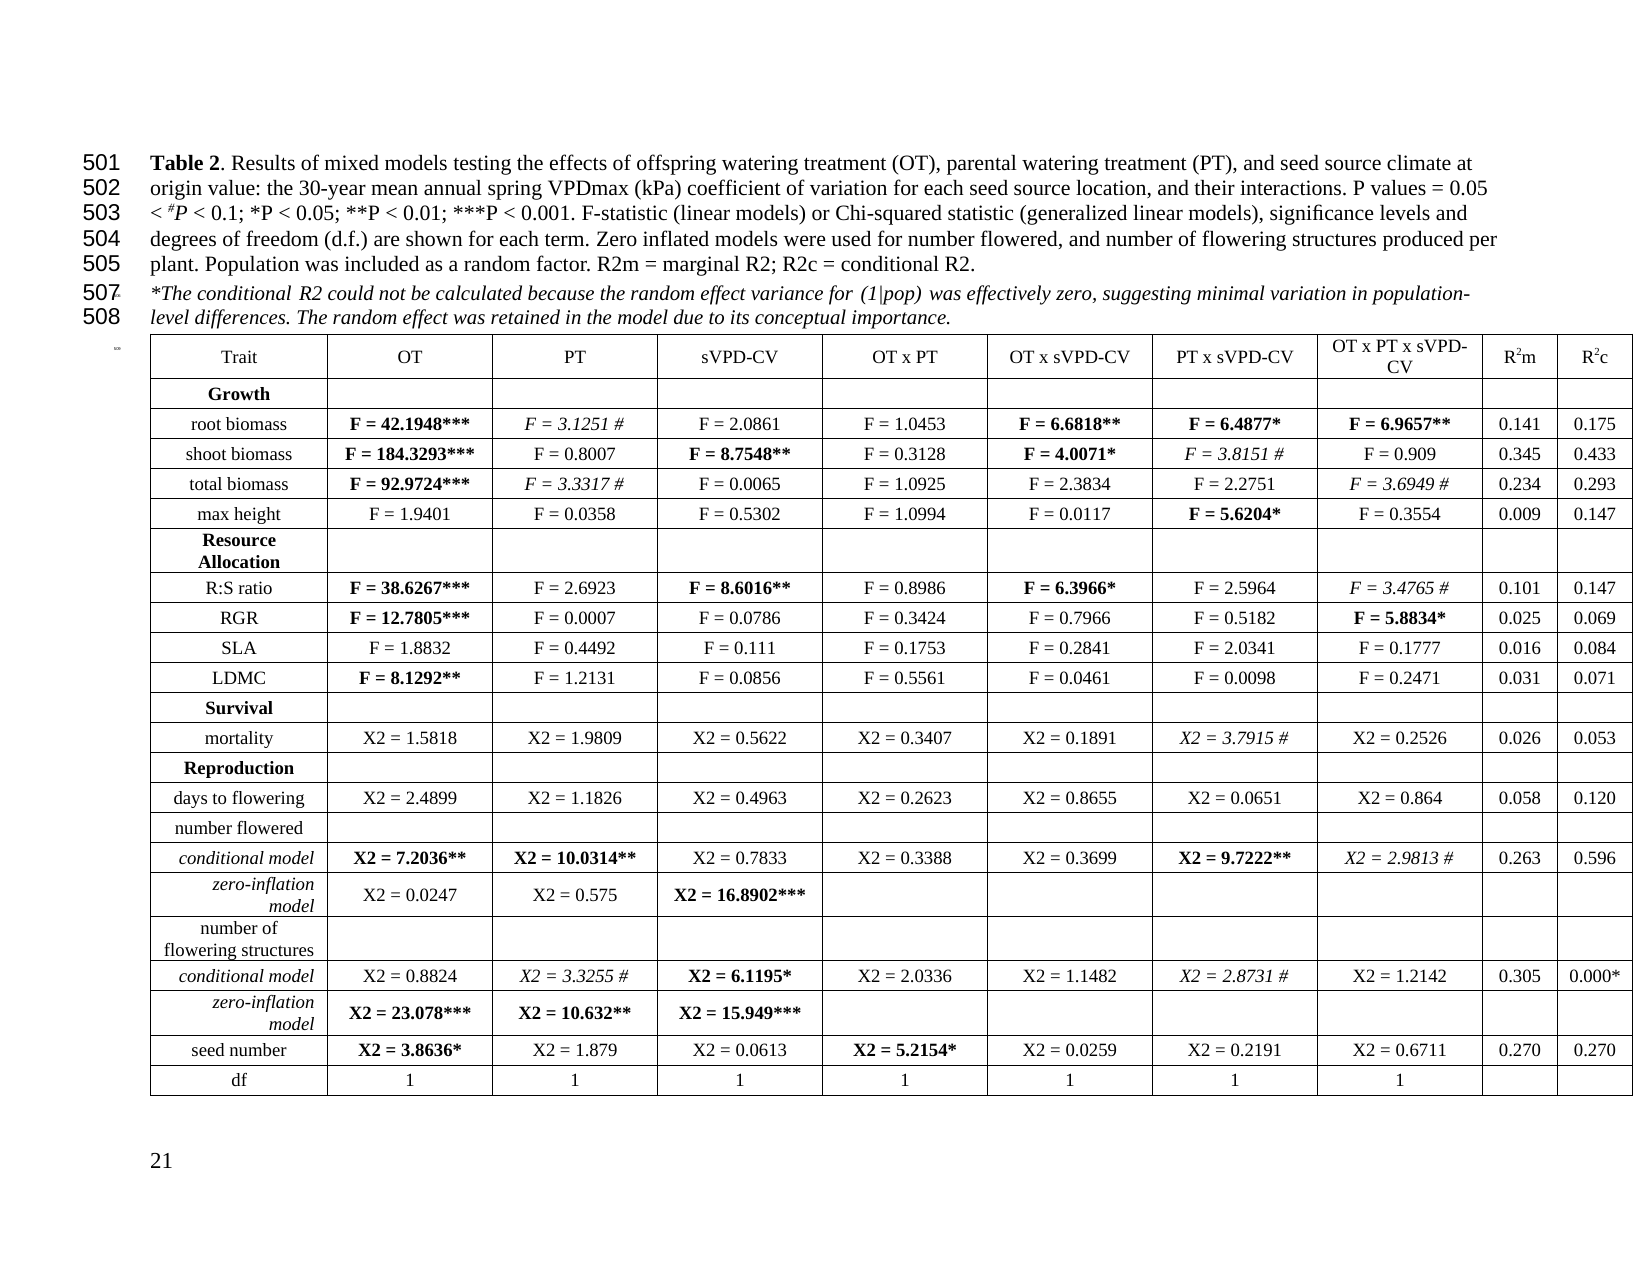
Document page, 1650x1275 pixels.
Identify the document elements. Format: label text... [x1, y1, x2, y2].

table_cell F = 0.0786 [658, 603, 822, 632]
table_cell 0.101 [1483, 573, 1557, 602]
table_cell 0.147 [1558, 499, 1632, 528]
table_cell F = 0.3128 [823, 439, 987, 468]
table_cell F = 0.3424 [823, 603, 987, 632]
table_cell 0.026 [1483, 723, 1557, 752]
table_cell F = 6.9657** [1318, 409, 1482, 438]
table_cell [988, 991, 1152, 1034]
table_cell [658, 917, 822, 960]
table_cell conditional model [151, 961, 327, 990]
table_cell X2 = 3.8636* [328, 1036, 492, 1064]
table_cell F = 1.2131 [493, 663, 657, 692]
table_header PT [493, 335, 657, 378]
table_cell [988, 529, 1152, 572]
table_cell X2 = 6.1195* [658, 961, 822, 990]
table_cell 1 [658, 1066, 822, 1094]
table_cell F = 0.8007 [493, 439, 657, 468]
table_cell [1153, 917, 1317, 960]
table_cell X2 = 7.2036** [328, 843, 492, 872]
table_cell F = 0.8986 [823, 573, 987, 602]
table_cell 0.031 [1483, 663, 1557, 692]
table_cell F = 3.8151 # [1153, 439, 1317, 468]
table_cell X2 = 0.5622 [658, 723, 822, 752]
table_cell F = 3.4765 # [1318, 573, 1482, 602]
table_cell LDMC [151, 663, 327, 692]
table_cell root biomass [151, 409, 327, 438]
table_cell [1483, 529, 1557, 572]
table_cell 0.175 [1558, 409, 1632, 438]
table_cell F = 3.6949 # [1318, 469, 1482, 498]
table_cell [1153, 991, 1317, 1034]
table_cell X2 = 10.0314** [493, 843, 657, 872]
table_cell [1318, 917, 1482, 960]
table_cell X2 = 0.1891 [988, 723, 1152, 752]
table_cell X2 = 1.1482 [988, 961, 1152, 990]
table_header sVPD-CV [658, 335, 822, 378]
table_cell [328, 529, 492, 572]
table_cell F = 6.4877* [1153, 409, 1317, 438]
table_cell F = 2.5964 [1153, 573, 1317, 602]
table_cell F = 0.5561 [823, 663, 987, 692]
table_cell 1 [988, 1066, 1152, 1094]
table_cell 0.433 [1558, 439, 1632, 468]
table_cell [988, 693, 1152, 722]
table_cell X2 = 15.949*** [658, 991, 822, 1034]
table_cell 0.058 [1483, 783, 1557, 812]
table_cell 0.120 [1558, 783, 1632, 812]
table_cell Resource Allocation [151, 529, 327, 572]
table_cell [1558, 529, 1632, 572]
table_cell F = 2.0861 [658, 409, 822, 438]
table_cell [823, 917, 987, 960]
table_cell [1318, 529, 1482, 572]
table_cell [493, 693, 657, 722]
table_cell 1 [328, 1066, 492, 1094]
table_cell X2 = 0.8655 [988, 783, 1152, 812]
table_cell [1153, 753, 1317, 782]
table_cell RGR [151, 603, 327, 632]
table_header PT x sVPD-CV [1153, 335, 1317, 378]
table_cell F = 3.3317 # [493, 469, 657, 498]
table_cell [823, 753, 987, 782]
table_cell X2 = 1.879 [493, 1036, 657, 1064]
table_cell F = 2.0341 [1153, 633, 1317, 662]
table_cell [1153, 379, 1317, 408]
table_cell [1558, 693, 1632, 722]
table_cell [328, 693, 492, 722]
table_cell F = 3.1251 # [493, 409, 657, 438]
table_cell [493, 379, 657, 408]
table_cell F = 8.7548** [658, 439, 822, 468]
table_cell [1318, 991, 1482, 1034]
table_cell [493, 917, 657, 960]
table_cell SLA [151, 633, 327, 662]
table_cell F = 0.0358 [493, 499, 657, 528]
table_cell number flowered [151, 813, 327, 842]
table_cell [1483, 693, 1557, 722]
table_cell [1558, 1066, 1632, 1094]
table_cell F = 0.1777 [1318, 633, 1482, 662]
table_cell [328, 917, 492, 960]
table_cell 0.305 [1483, 961, 1557, 990]
table_cell X2 = 1.5818 [328, 723, 492, 752]
table_cell F = 8.6016** [658, 573, 822, 602]
table_cell X2 = 1.2142 [1318, 961, 1482, 990]
table_cell [1153, 813, 1317, 842]
table_cell [1153, 529, 1317, 572]
table_cell [1483, 991, 1557, 1034]
table_header OT x PT x sVPD-CV [1318, 335, 1482, 378]
table_cell F = 5.8834* [1318, 603, 1482, 632]
table_cell F = 0.909 [1318, 439, 1482, 468]
table_cell [1318, 813, 1482, 842]
table_cell [658, 379, 822, 408]
table_cell 0.025 [1483, 603, 1557, 632]
table_cell F = 6.6818** [988, 409, 1152, 438]
table_cell 0.234 [1483, 469, 1557, 498]
table_cell df [151, 1066, 327, 1094]
table_cell [1483, 1066, 1557, 1094]
table_header OT [328, 335, 492, 378]
table_cell F = 2.6923 [493, 573, 657, 602]
table_cell X2 = 10.632** [493, 991, 657, 1034]
table_cell X2 = 5.2154* [823, 1036, 987, 1064]
table_cell [823, 529, 987, 572]
table_cell [1558, 873, 1632, 916]
table_cell [1153, 693, 1317, 722]
table_cell [493, 753, 657, 782]
table_cell F = 0.0856 [658, 663, 822, 692]
table_cell X2 = 2.0336 [823, 961, 987, 990]
table_cell F = 5.6204* [1153, 499, 1317, 528]
table_cell [1483, 753, 1557, 782]
table_cell X2 = 2.4899 [328, 783, 492, 812]
table_cell 0.016 [1483, 633, 1557, 662]
table_cell [1318, 693, 1482, 722]
table_cell F = 0.0098 [1153, 663, 1317, 692]
table_cell F = 2.2751 [1153, 469, 1317, 498]
table_cell F = 0.2471 [1318, 663, 1482, 692]
table_cell [988, 873, 1152, 916]
table_cell F = 8.1292** [328, 663, 492, 692]
table_cell X2 = 0.2526 [1318, 723, 1482, 752]
table_cell [1483, 873, 1557, 916]
table_cell X2 = 3.7915 # [1153, 723, 1317, 752]
table_header Trait [151, 335, 327, 378]
table_cell [658, 693, 822, 722]
table_cell X2 = 2.8731 # [1153, 961, 1317, 990]
table_cell 0.263 [1483, 843, 1557, 872]
table_cell X2 = 1.1826 [493, 783, 657, 812]
table_cell [988, 753, 1152, 782]
table_header R2m [1483, 335, 1557, 378]
table_cell X2 = 0.4963 [658, 783, 822, 812]
table_cell 0.000* [1558, 961, 1632, 990]
table_cell X2 = 0.3699 [988, 843, 1152, 872]
table_cell 0.069 [1558, 603, 1632, 632]
table_cell conditional model [151, 843, 327, 872]
table_cell 0.009 [1483, 499, 1557, 528]
table_cell shoot biomass [151, 439, 327, 468]
table_cell F = 0.0007 [493, 603, 657, 632]
table_cell F = 0.5182 [1153, 603, 1317, 632]
table_cell X2 = 23.078*** [328, 991, 492, 1034]
table_cell Growth [151, 379, 327, 408]
table_cell [1558, 813, 1632, 842]
table_cell [1318, 753, 1482, 782]
table_cell F = 0.5302 [658, 499, 822, 528]
table_cell F = 0.1753 [823, 633, 987, 662]
table_cell 1 [493, 1066, 657, 1094]
table_cell F = 1.0925 [823, 469, 987, 498]
table_cell [328, 379, 492, 408]
table_header R2c [1558, 335, 1632, 378]
table_cell F = 0.2841 [988, 633, 1152, 662]
table_cell [658, 813, 822, 842]
table_cell 0.345 [1483, 439, 1557, 468]
table_cell 0.596 [1558, 843, 1632, 872]
table_cell 1 [1318, 1066, 1482, 1094]
table_cell [1153, 873, 1317, 916]
table_cell mortality [151, 723, 327, 752]
table_cell F = 0.0065 [658, 469, 822, 498]
table_cell 0.270 [1483, 1036, 1557, 1064]
table_cell F = 1.9401 [328, 499, 492, 528]
table_cell F = 0.111 [658, 633, 822, 662]
table_cell [1483, 379, 1557, 408]
table_cell [988, 813, 1152, 842]
table_cell number of flowering structures [151, 917, 327, 960]
table_cell X2 = 1.9809 [493, 723, 657, 752]
table_cell X2 = 0.3388 [823, 843, 987, 872]
table_cell X2 = 0.7833 [658, 843, 822, 872]
table_cell [1483, 917, 1557, 960]
table_cell F = 0.7966 [988, 603, 1152, 632]
table_header OT x PT [823, 335, 987, 378]
table_cell [658, 529, 822, 572]
table_cell X2 = 0.3407 [823, 723, 987, 752]
table_cell [1483, 813, 1557, 842]
table_cell [1558, 379, 1632, 408]
table_cell zero-inflation model [151, 991, 327, 1034]
table_cell Reproduction [151, 753, 327, 782]
table_cell days to flowering [151, 783, 327, 812]
table_cell [1318, 873, 1482, 916]
table_cell 0.084 [1558, 633, 1632, 662]
table_cell Survival [151, 693, 327, 722]
table_cell [493, 813, 657, 842]
table_cell max height [151, 499, 327, 528]
table_cell F = 1.8832 [328, 633, 492, 662]
table_cell X2 = 0.575 [493, 873, 657, 916]
table_cell F = 4.0071* [988, 439, 1152, 468]
table_cell [823, 873, 987, 916]
table_cell [988, 917, 1152, 960]
text Table 2. Results of mixed models testing the effects of offspring watering treatment (OT), parental watering treatment (PT), and seed source climate at origin value: the 30-year mean annual spring VPDmax (kPa) coefficient of variation for each seed source location, and their interactions. P values = 0.05 < #P < 0.1; *P < 0.05; **P < 0.01; ***P < 0.001. F-statistic (linear models) or Chi-squared statistic (generalized linear models), signiﬁcance levels and degrees of freedom (d.f.) are shown for each term. Zero inflated models were used for number flowered, and number of flowering structures produced per plant. Population was included as a random factor. R2m = marginal R2; R2c = conditional R2. [150, 150, 1500, 276]
table_cell X2 = 0.6711 [1318, 1036, 1482, 1064]
table_cell F = 0.3554 [1318, 499, 1482, 528]
table_cell X2 = 0.2623 [823, 783, 987, 812]
table_cell X2 = 0.0247 [328, 873, 492, 916]
table_cell X2 = 0.864 [1318, 783, 1482, 812]
table_cell X2 = 0.0259 [988, 1036, 1152, 1064]
table_cell 1 [1153, 1066, 1317, 1094]
table_cell F = 12.7805*** [328, 603, 492, 632]
table_cell 0.071 [1558, 663, 1632, 692]
table_cell X2 = 0.0613 [658, 1036, 822, 1064]
table_cell [1558, 753, 1632, 782]
table_cell [988, 379, 1152, 408]
table_cell F = 0.0461 [988, 663, 1152, 692]
table_header OT x sVPD-CV [988, 335, 1152, 378]
text *The conditional R2 could not be calculated because the random effect variance for (1|pop) was effectively zero, suggesting minimal variation in population-level differences. The random effect was retained in the model due to its conceptual importance. [150, 281, 1500, 329]
table_cell zero-inflation model [151, 873, 327, 916]
table_cell [328, 813, 492, 842]
table_cell F = 38.6267*** [328, 573, 492, 602]
table_cell [823, 813, 987, 842]
table_cell [658, 753, 822, 782]
table_cell F = 92.9724*** [328, 469, 492, 498]
table_cell F = 42.1948*** [328, 409, 492, 438]
table_cell X2 = 2.9813 # [1318, 843, 1482, 872]
table_cell 0.270 [1558, 1036, 1632, 1064]
table_cell F = 6.3966* [988, 573, 1152, 602]
table_cell 0.147 [1558, 573, 1632, 602]
table_cell X2 = 0.2191 [1153, 1036, 1317, 1064]
table_cell X2 = 0.8824 [328, 961, 492, 990]
table_cell [328, 753, 492, 782]
table_cell 1 [823, 1066, 987, 1094]
table_cell 0.141 [1483, 409, 1557, 438]
table_cell F = 0.0117 [988, 499, 1152, 528]
table_cell [1558, 917, 1632, 960]
table_cell F = 1.0994 [823, 499, 987, 528]
table_cell F = 0.4492 [493, 633, 657, 662]
table_cell [823, 693, 987, 722]
table_cell [823, 379, 987, 408]
table_cell F = 1.0453 [823, 409, 987, 438]
table_cell X2 = 0.0651 [1153, 783, 1317, 812]
table_cell R:S ratio [151, 573, 327, 602]
table_cell F = 184.3293*** [328, 439, 492, 468]
table_cell [1318, 379, 1482, 408]
table_cell [1558, 991, 1632, 1034]
table_cell F = 2.3834 [988, 469, 1152, 498]
table_cell X2 = 3.3255 # [493, 961, 657, 990]
table_cell 0.293 [1558, 469, 1632, 498]
table_cell [823, 991, 987, 1034]
table_cell X2 = 16.8902*** [658, 873, 822, 916]
table_cell total biomass [151, 469, 327, 498]
table_cell 0.053 [1558, 723, 1632, 752]
table_cell seed number [151, 1036, 327, 1064]
table_cell X2 = 9.7222** [1153, 843, 1317, 872]
table_cell [493, 529, 657, 572]
